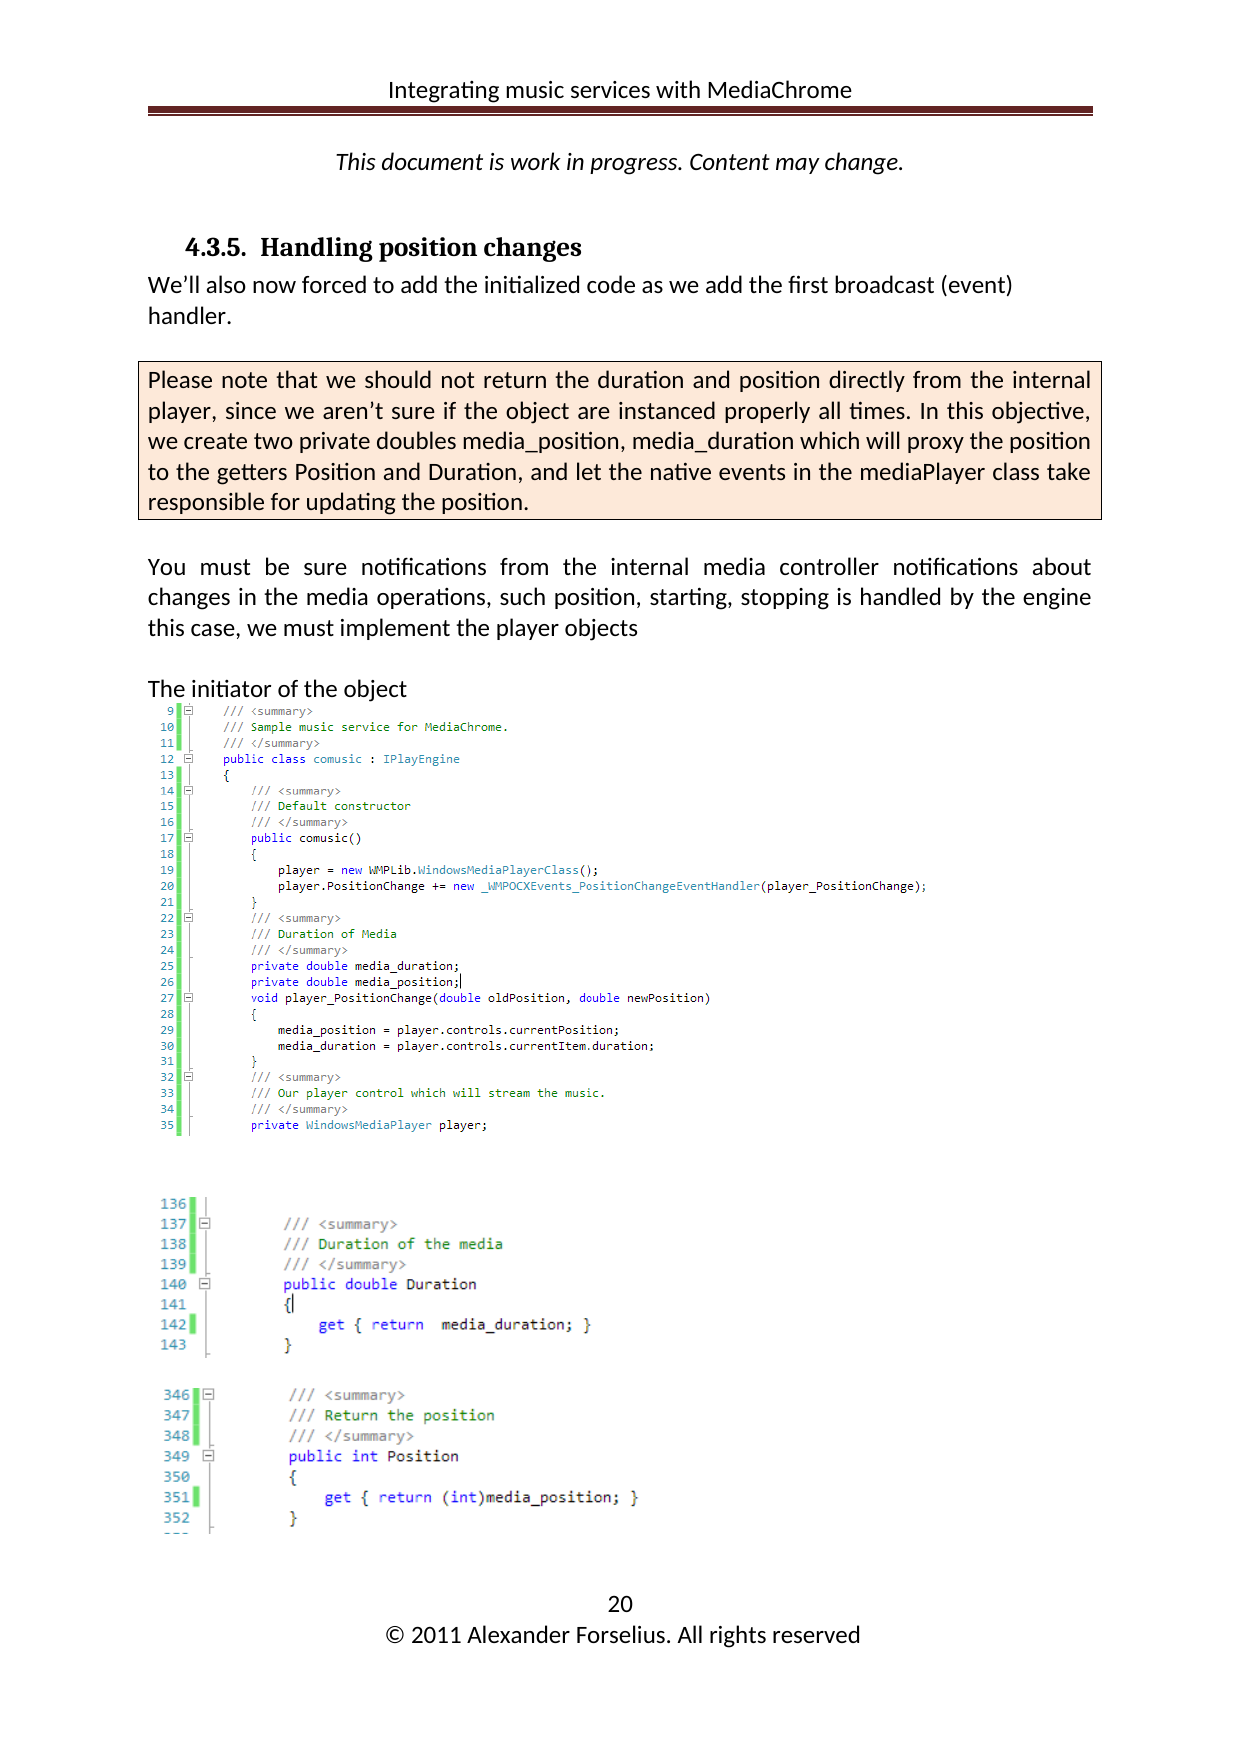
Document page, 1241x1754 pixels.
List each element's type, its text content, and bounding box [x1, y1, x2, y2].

picture [147, 1197, 1094, 1358]
text We’ll also now forced to add the initialized code as we add the first broadcast (event) handler. [148, 270, 1093, 331]
picture [147, 1388, 1122, 1534]
text The initiator of the object [148, 673, 1093, 703]
subtitle Handling position changes [185, 232, 1093, 263]
picture [147, 703, 1076, 1136]
text You must be sure notifications from the internal media controller notifications about changes in the media operations, such position, starting, stopping is handled by the engine this case, we must implement the player objects [148, 551, 1093, 642]
text Please note that we should not return the duration and position directly from the internal player, since we aren’t sure if the object are instanced properly all times. In this objective, we create two private doubles media_position, media_duration which will proxy the position to the getters Position and Duration, and let the native events in the mediaPlayer class take responsible for updating the position. [139, 362, 1101, 519]
